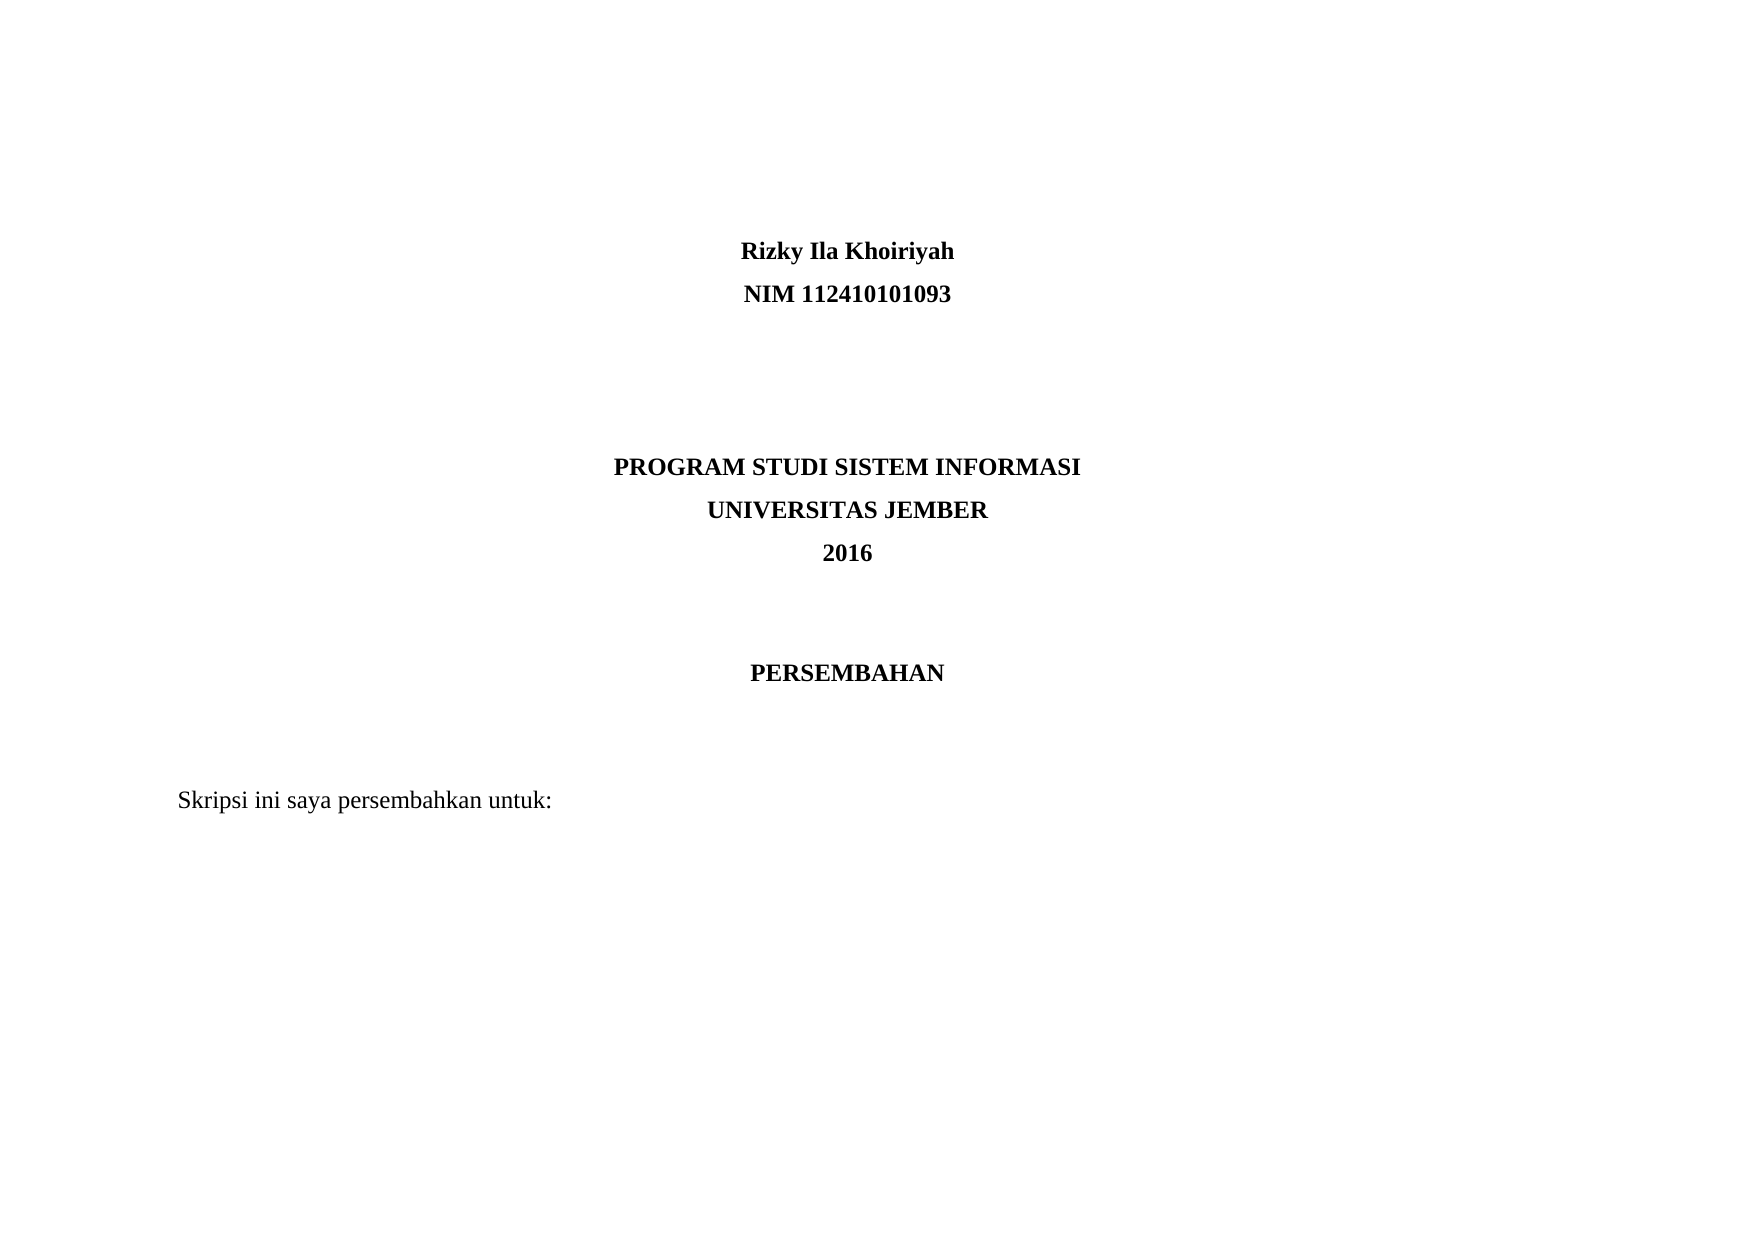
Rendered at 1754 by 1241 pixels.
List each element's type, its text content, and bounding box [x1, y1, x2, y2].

text 2016 [177, 538, 1518, 567]
text Rizky Ila Khoiriyah [177, 236, 1518, 265]
subtitle PERSEMBAHAN [177, 658, 1518, 686]
text PROGRAM STUDI SISTEM INFORMASI [177, 452, 1518, 481]
text UNIVERSITAS JEMBER [177, 495, 1518, 524]
text Skripsi ini saya persembahkan untuk: [177, 786, 1518, 814]
text NIM 112410101093 [177, 279, 1518, 308]
